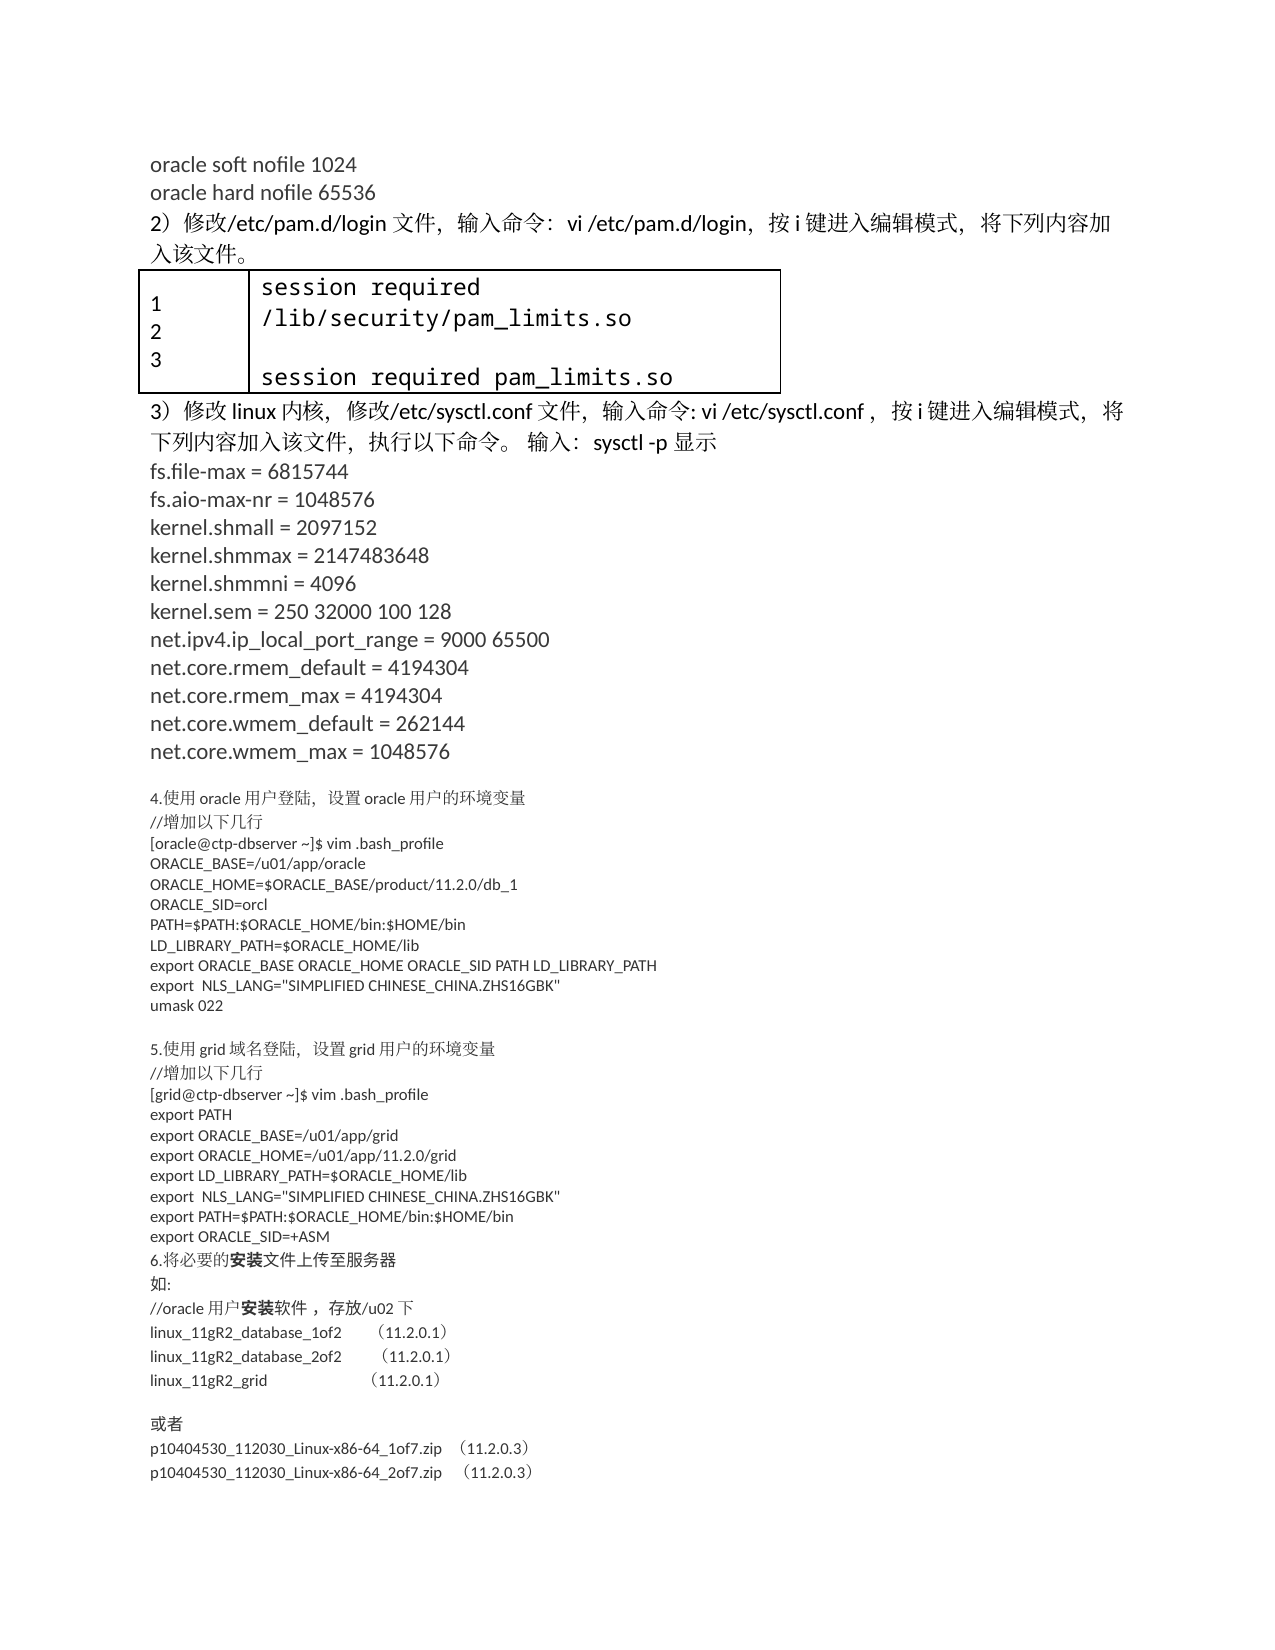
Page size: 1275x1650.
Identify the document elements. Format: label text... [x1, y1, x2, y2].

text kernel.shmmni = 4096 [150, 569, 1125, 597]
text linux_11gR2_database_2of2 （11.2.0.1） [150, 1343, 1125, 1367]
text export NLS_LANG="SIMPLIFIED CHINESE_CHINA.ZHS16GBK" [150, 1186, 1125, 1206]
text linux_11gR2_database_1of2 （11.2.0.1） [150, 1319, 1125, 1343]
text export ORACLE_HOME=/u01/app/11.2.0/grid [150, 1145, 1125, 1166]
text kernel.shmmax = 2147483648 [150, 541, 1125, 569]
text //增加以下几行 [150, 809, 1125, 833]
text export LD_LIBRARY_PATH=$ORACLE_HOME/lib [150, 1166, 1125, 1186]
text net.core.wmem_default = 262144 [150, 709, 1125, 737]
text export NLS_LANG="SIMPLIFIED CHINESE_CHINA.ZHS16GBK" [150, 975, 1125, 996]
text 或者 [150, 1411, 1125, 1436]
text fs.file-max = 6815744 [150, 457, 1125, 485]
text export PATH=$PATH:$ORACLE_HOME/bin:$HOME/bin [150, 1206, 1125, 1226]
text export ORACLE_BASE=/u01/app/grid [150, 1125, 1125, 1145]
text export ORACLE_SID=+ASM [150, 1226, 1125, 1247]
text export ORACLE_BASE ORACLE_HOME ORACLE_SID PATH LD_LIBRARY_PATH [150, 955, 1125, 975]
text oracle hard nofile 65536 [150, 178, 1125, 206]
text ORACLE_SID=orcl [150, 894, 1125, 914]
text [grid@ctp-dbserver ~]$ vim .bash_profile [150, 1084, 1125, 1104]
table_header 1 2 3 [140, 271, 248, 392]
text net.core.wmem_max = 1048576 [150, 737, 1125, 765]
text //oracle用户安装软件 ，存放/u02下 [150, 1295, 1125, 1319]
text ORACLE_HOME=$ORACLE_BASE/product/11.2.0/db_1 [150, 874, 1125, 894]
text LD_LIBRARY_PATH=$ORACLE_HOME/lib [150, 935, 1125, 955]
table_header session required /lib/security/pam_limits.so session required pam_limits.so [250, 271, 780, 392]
text 6.将必要的安装文件上传至服务器 [150, 1247, 1125, 1271]
text 5.使用grid域名登陆，设置grid用户的环境变量 [150, 1036, 1125, 1060]
text net.core.rmem_default = 4194304 [150, 653, 1125, 681]
text kernel.sem = 250 32000 100 128 [150, 597, 1125, 625]
text linux_11gR2_grid （11.2.0.1） [150, 1367, 1125, 1391]
text p10404530_112030_Linux-x86-64_1of7.zip （11.2.0.3） [150, 1436, 1125, 1459]
text net.core.rmem_max = 4194304 [150, 681, 1125, 709]
text ORACLE_BASE=/u01/app/oracle [150, 853, 1125, 874]
text 2）修改/etc/pam.d/login 文件，输入命令：vi /etc/pam.d/login，按i键进入编辑模式，将下列内容加入该文件。 [150, 206, 1125, 269]
text [oracle@ctp-dbserver ~]$ vim .bash_profile [150, 833, 1125, 853]
text umask 022 [150, 996, 1125, 1016]
text p10404530_112030_Linux-x86-64_2of7.zip （11.2.0.3） [150, 1459, 1125, 1483]
text kernel.shmall = 2097152 [150, 513, 1125, 541]
text oracle soft nofile 1024 [150, 150, 1125, 178]
text export PATH [150, 1104, 1125, 1125]
text net.ipv4.ip_local_port_range = 9000 65500 [150, 625, 1125, 653]
text 4.使用oracle用户登陆，设置oracle用户的环境变量 [150, 785, 1125, 809]
text fs.aio-max-nr = 1048576 [150, 485, 1125, 513]
text 如: [150, 1271, 1125, 1295]
text 3）修改linux内核，修改/etc/sysctl.conf文件，输入命令: vi /etc/sysctl.conf ，按i键进入编辑模式，将下列内容加入该文件，执行以下命令。 输入：sysctl -p 显示 [150, 394, 1125, 457]
text //增加以下几行 [150, 1060, 1125, 1084]
text PATH=$PATH:$ORACLE_HOME/bin:$HOME/bin [150, 914, 1125, 935]
